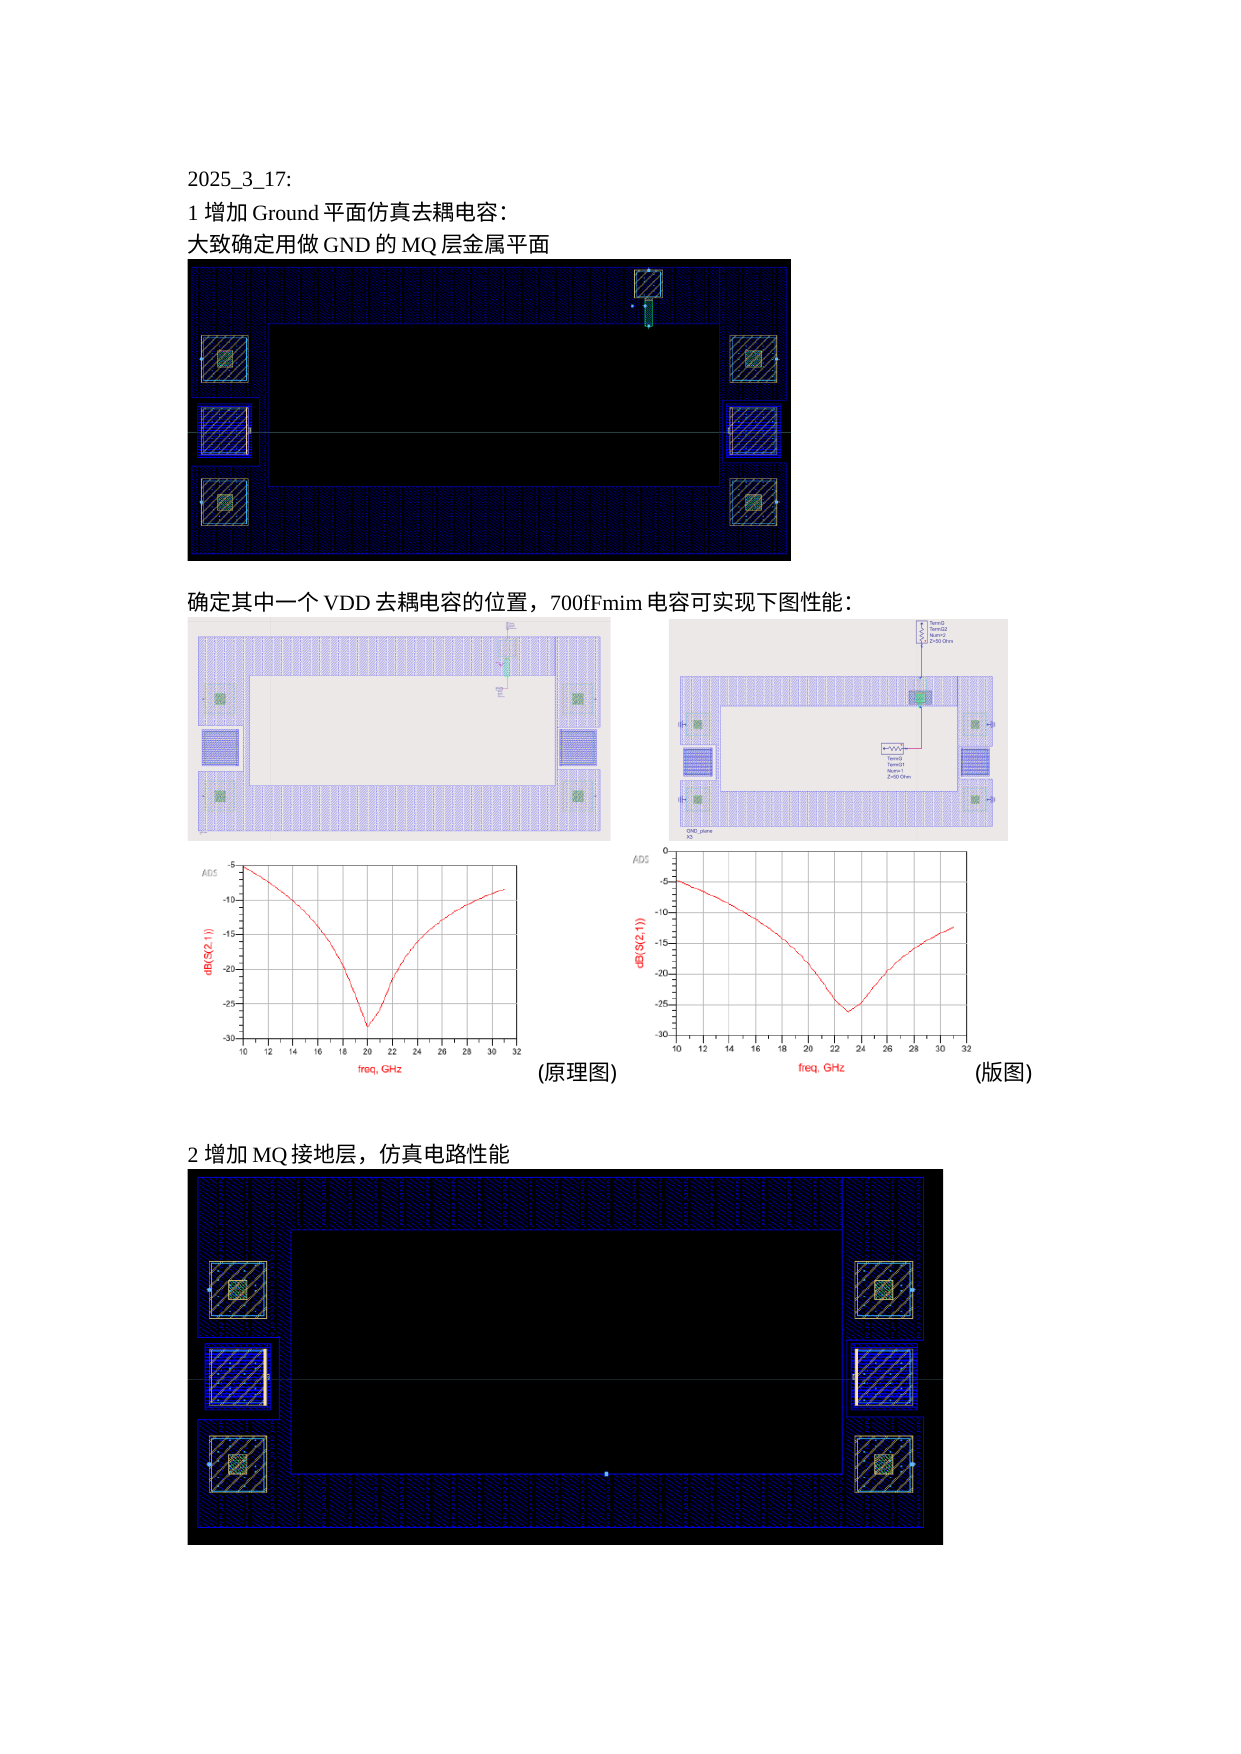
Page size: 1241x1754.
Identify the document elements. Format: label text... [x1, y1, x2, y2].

picture [616, 844, 976, 1080]
picture [187, 617, 611, 841]
text 确定其中一个VDD去耦电容的位置，700fFmim电容可实现下图性能： [187, 584, 1053, 617]
text 大致确定用做GND的MQ层金属平面 [187, 227, 1053, 259]
text 2 增加MQ接地层，仿真电路性能 [187, 1137, 1053, 1169]
picture [187, 259, 791, 561]
picture [187, 1169, 944, 1545]
picture [668, 619, 1008, 841]
text 2025_3_17: [187, 162, 1053, 194]
text 1 增加Ground平面仿真去耦电容： [187, 194, 1053, 227]
picture [187, 856, 533, 1080]
